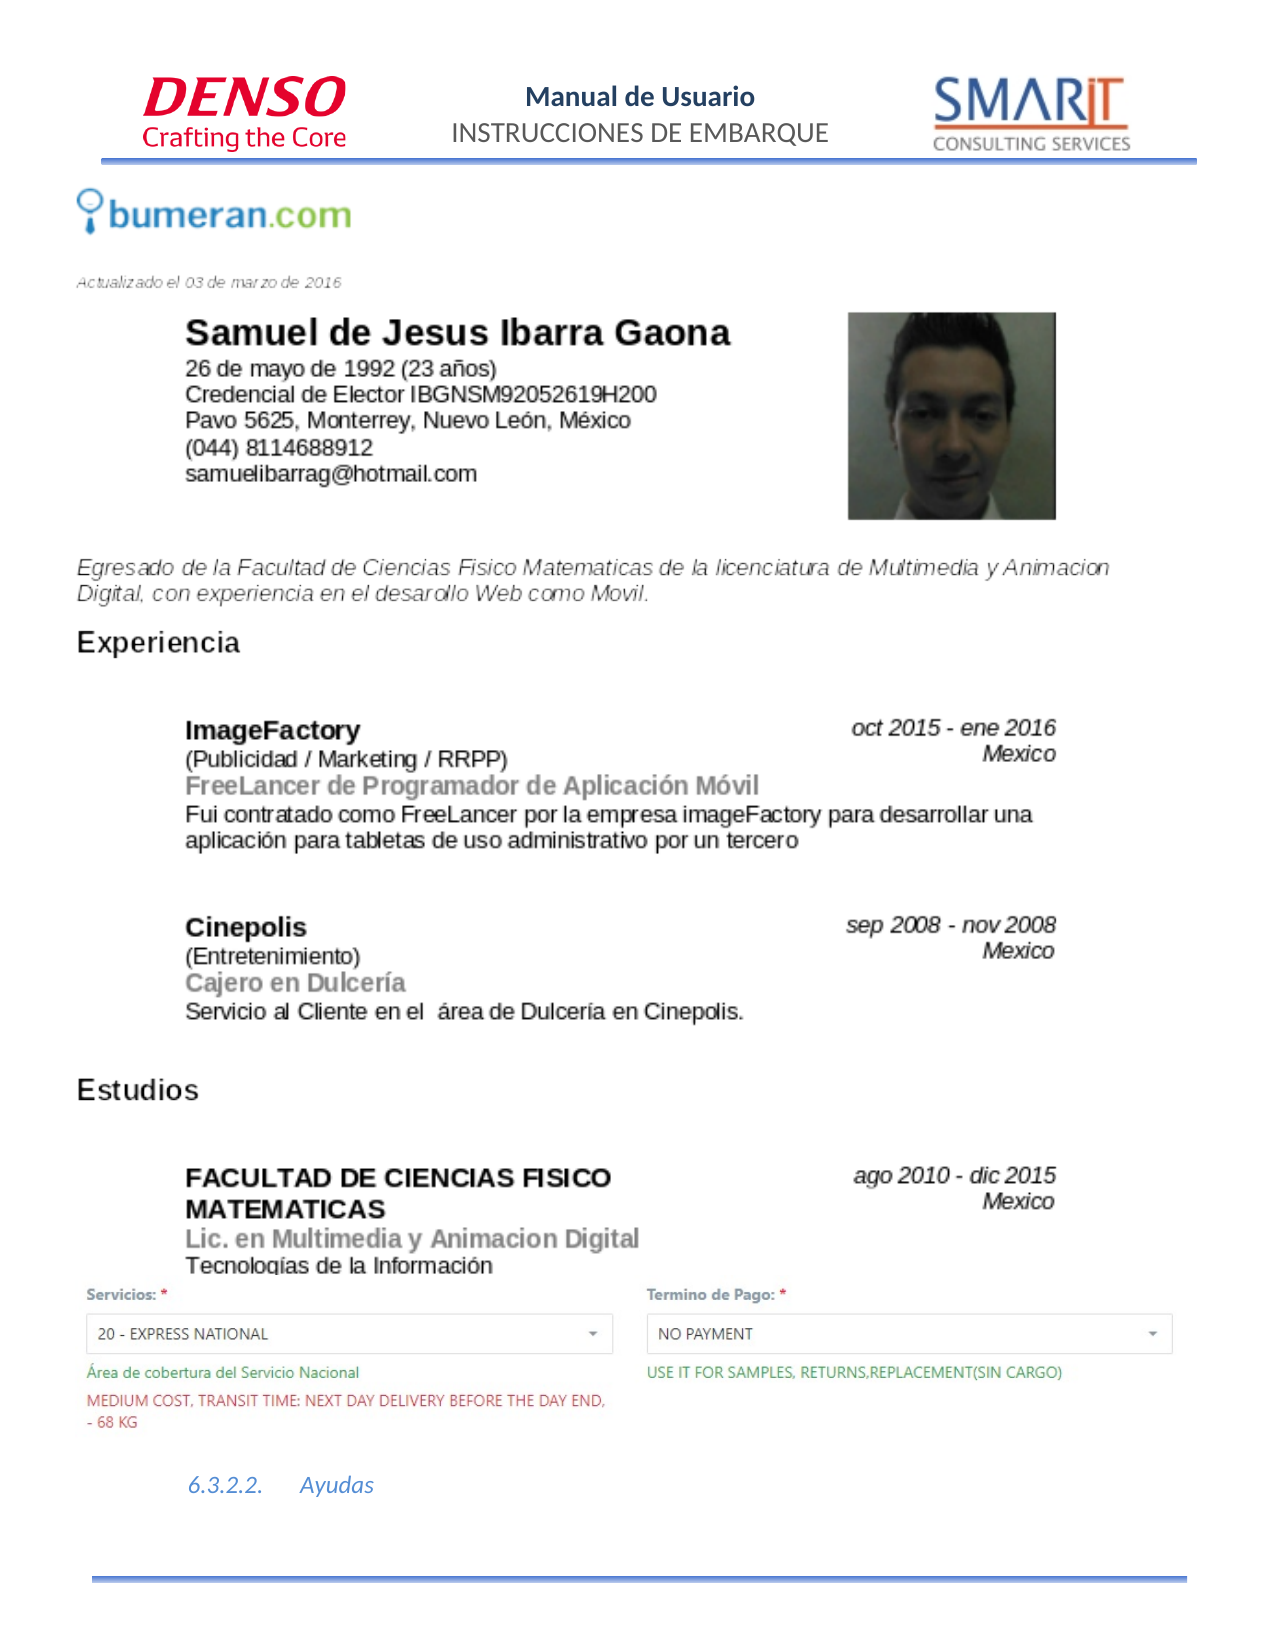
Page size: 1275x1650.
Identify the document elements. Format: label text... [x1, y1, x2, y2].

picture [143, 76, 346, 152]
subtitle Ayudas [187, 1469, 1200, 1499]
picture [75, 1275, 1200, 1439]
picture [931, 75, 1135, 154]
